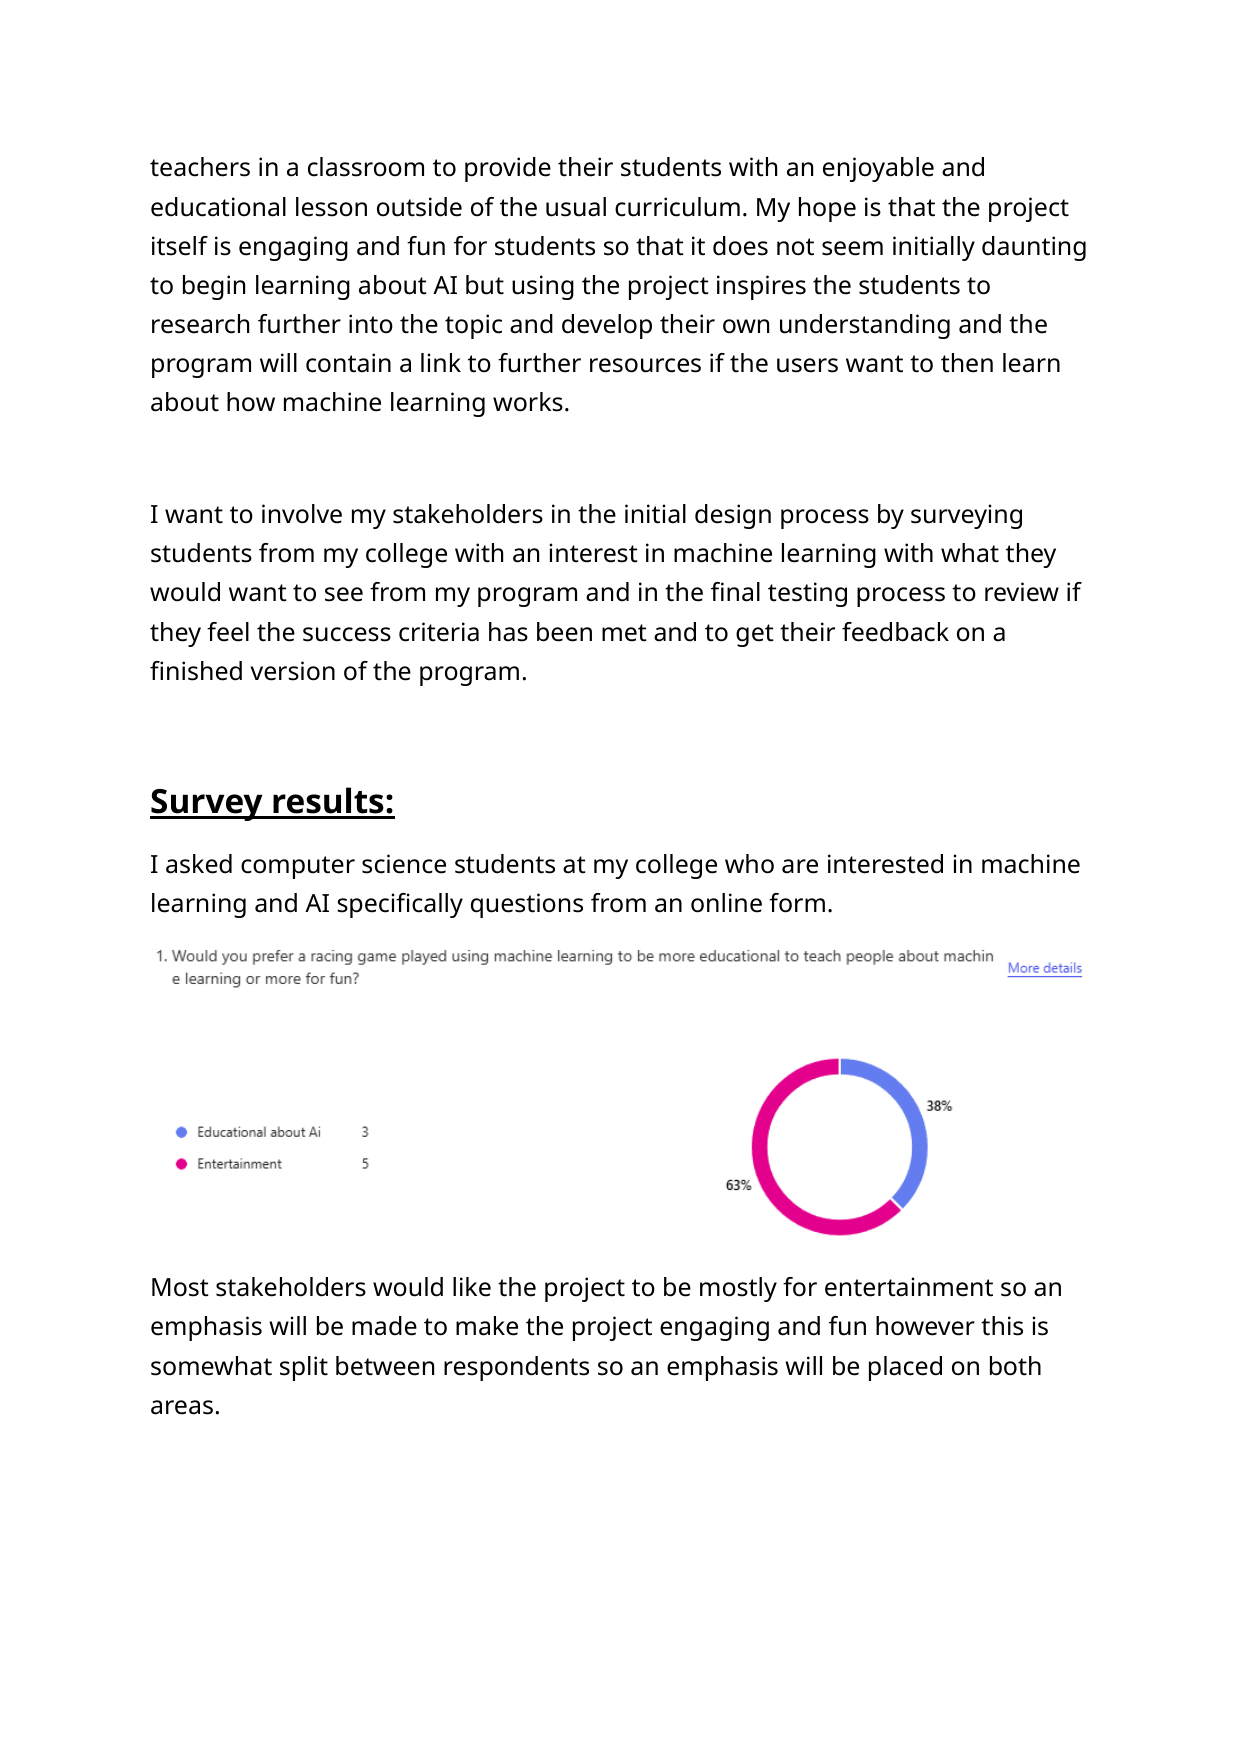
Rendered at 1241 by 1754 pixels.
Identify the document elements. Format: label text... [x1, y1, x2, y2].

text Survey results: [150, 778, 1090, 823]
text Most stakeholders would like the project to be mostly for entertainment so an emphasis will be made to make the project engaging and fun however this is somewhat split between respondents so an emphasis will be placed on both areas. [150, 1270, 1090, 1421]
picture [150, 941, 1089, 1249]
text I asked computer science students at my college who are interested in machine learning and AI specifically questions from an online form. [150, 847, 1090, 920]
text I want to involve my stakeholders in the initial design process by surveying students from my college with an interest in machine learning with what they would want to see from my program and in the final testing process to review if they feel the success criteria has been met and to get their feedback on a finished version of the program. [150, 497, 1090, 687]
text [150, 150, 1090, 419]
